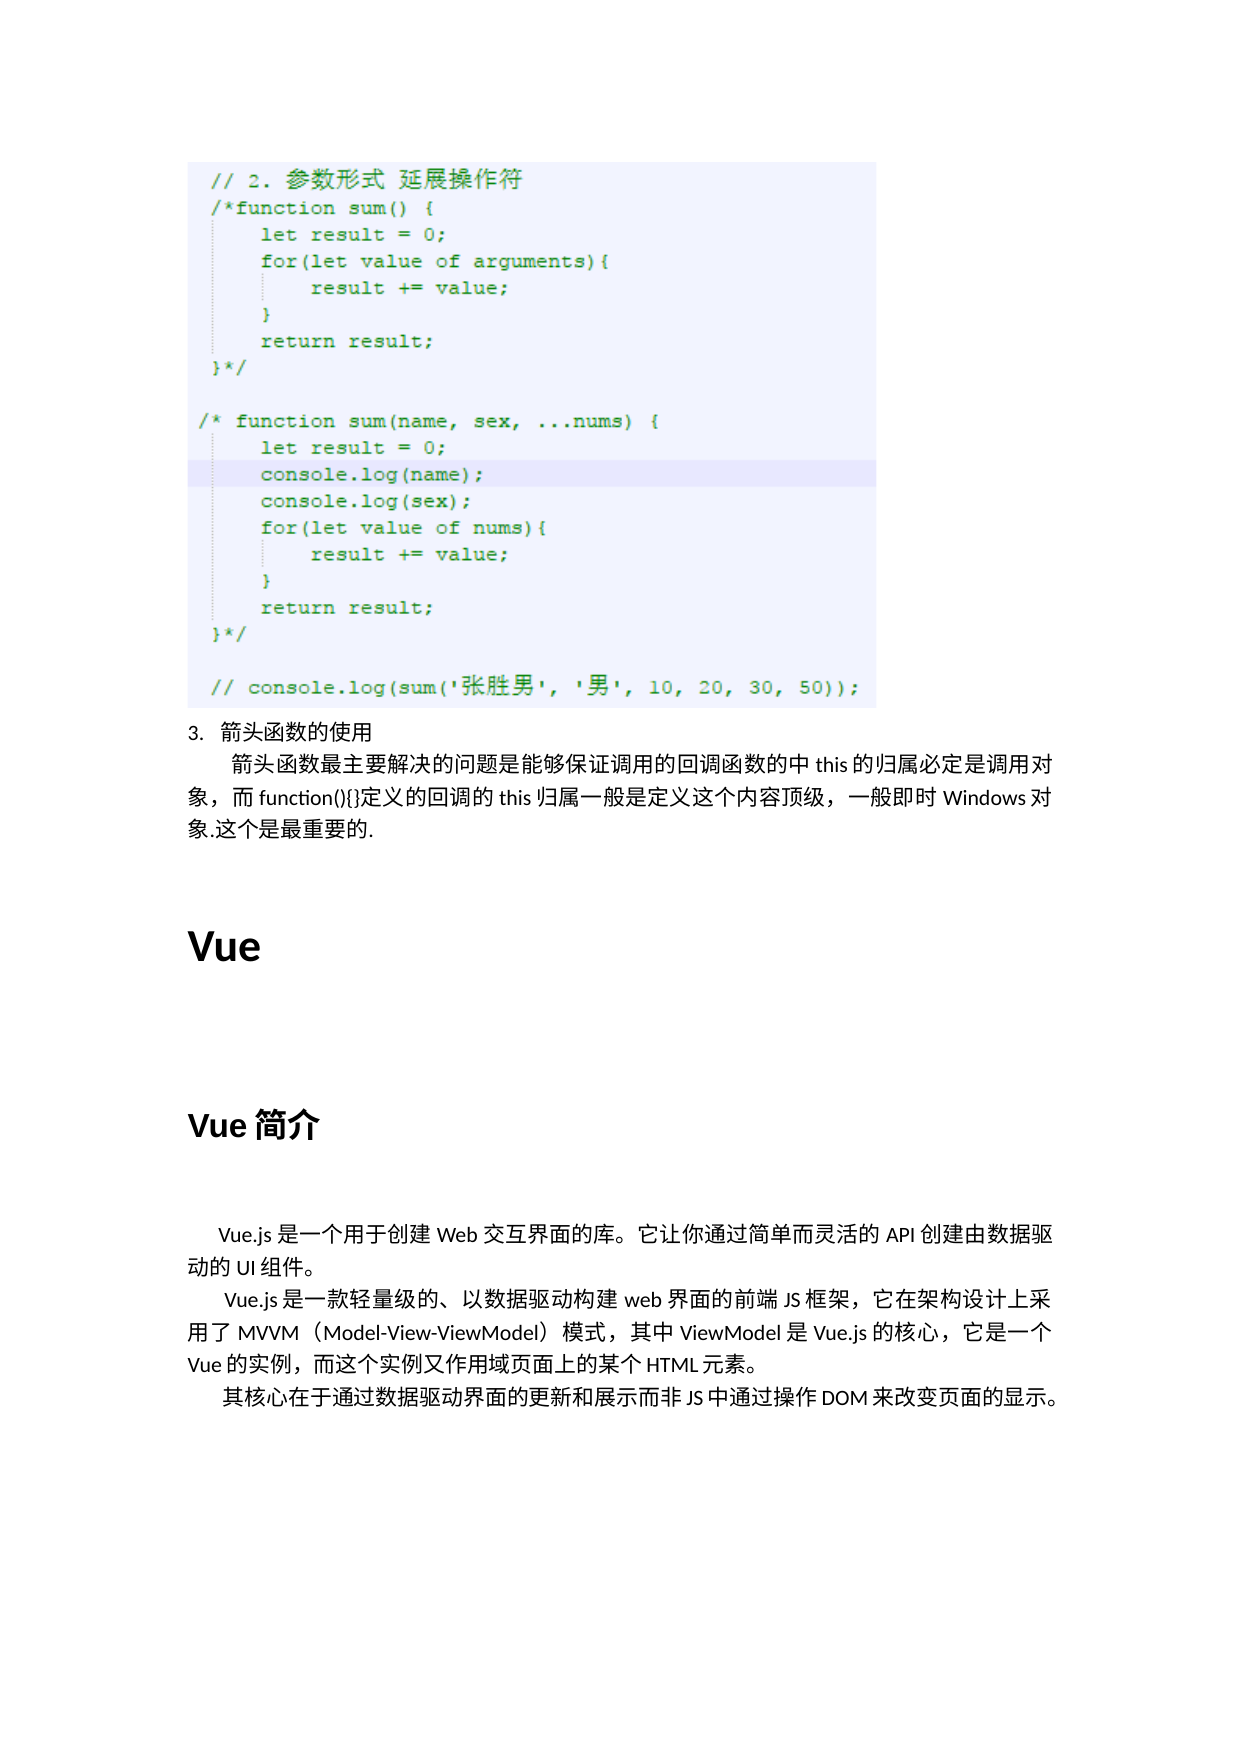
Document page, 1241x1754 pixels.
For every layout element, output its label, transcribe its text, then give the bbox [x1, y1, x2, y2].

picture [187, 162, 877, 708]
list 箭头函数最主要解决的问题是能够保证调用的回调函数的中this的归属必定是调用对象，而function(){}定义的回调的this归属一般是定义这个内容顶级，一般即时Windows对象.这个是最重要的. [187, 747, 1053, 844]
subtitle Vue简介 [187, 1090, 1053, 1155]
text Vue.js 是一个用于创建 Web 交互界面的库。它让你通过简单而灵活的 API 创建由数据驱动的 UI 组件。 [187, 1217, 1053, 1282]
text 其核心在于通过数据驱动界面的更新和展示而非JS中通过操作DOM来改变页面的显示。 [187, 1379, 1053, 1412]
subtitle Vue [187, 912, 1053, 977]
text Vue.js是一款轻量级的、以数据驱动构建web界面的前端JS框架，它在架构设计上采用了MVVM（Model-View-ViewModel）模式，其中ViewModel是Vue.js的核心，它是一个Vue的实例，而这个实例又作用域页面上的某个HTML元素。 [187, 1282, 1053, 1379]
list 箭头函数的使用 [187, 714, 1053, 747]
